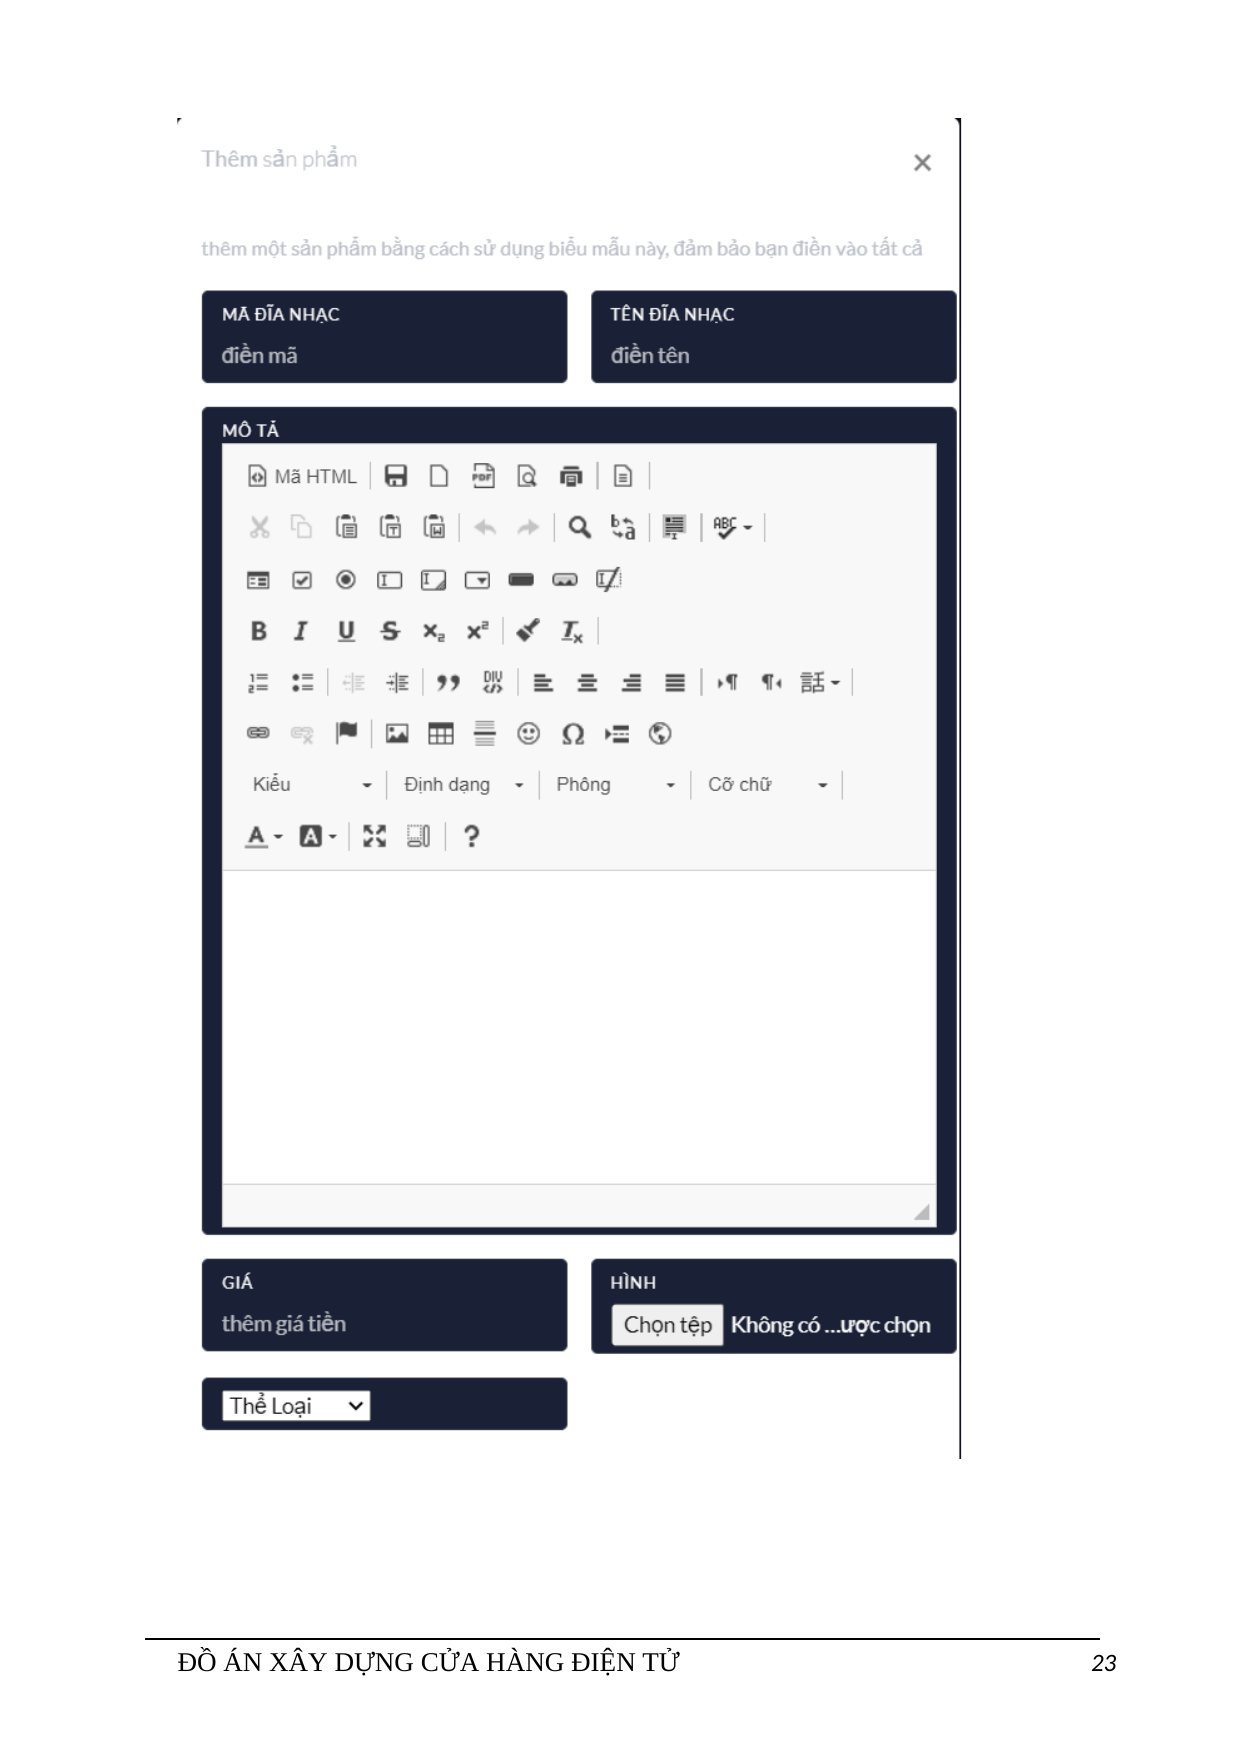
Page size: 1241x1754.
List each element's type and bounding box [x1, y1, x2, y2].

picture [177, 118, 962, 1459]
